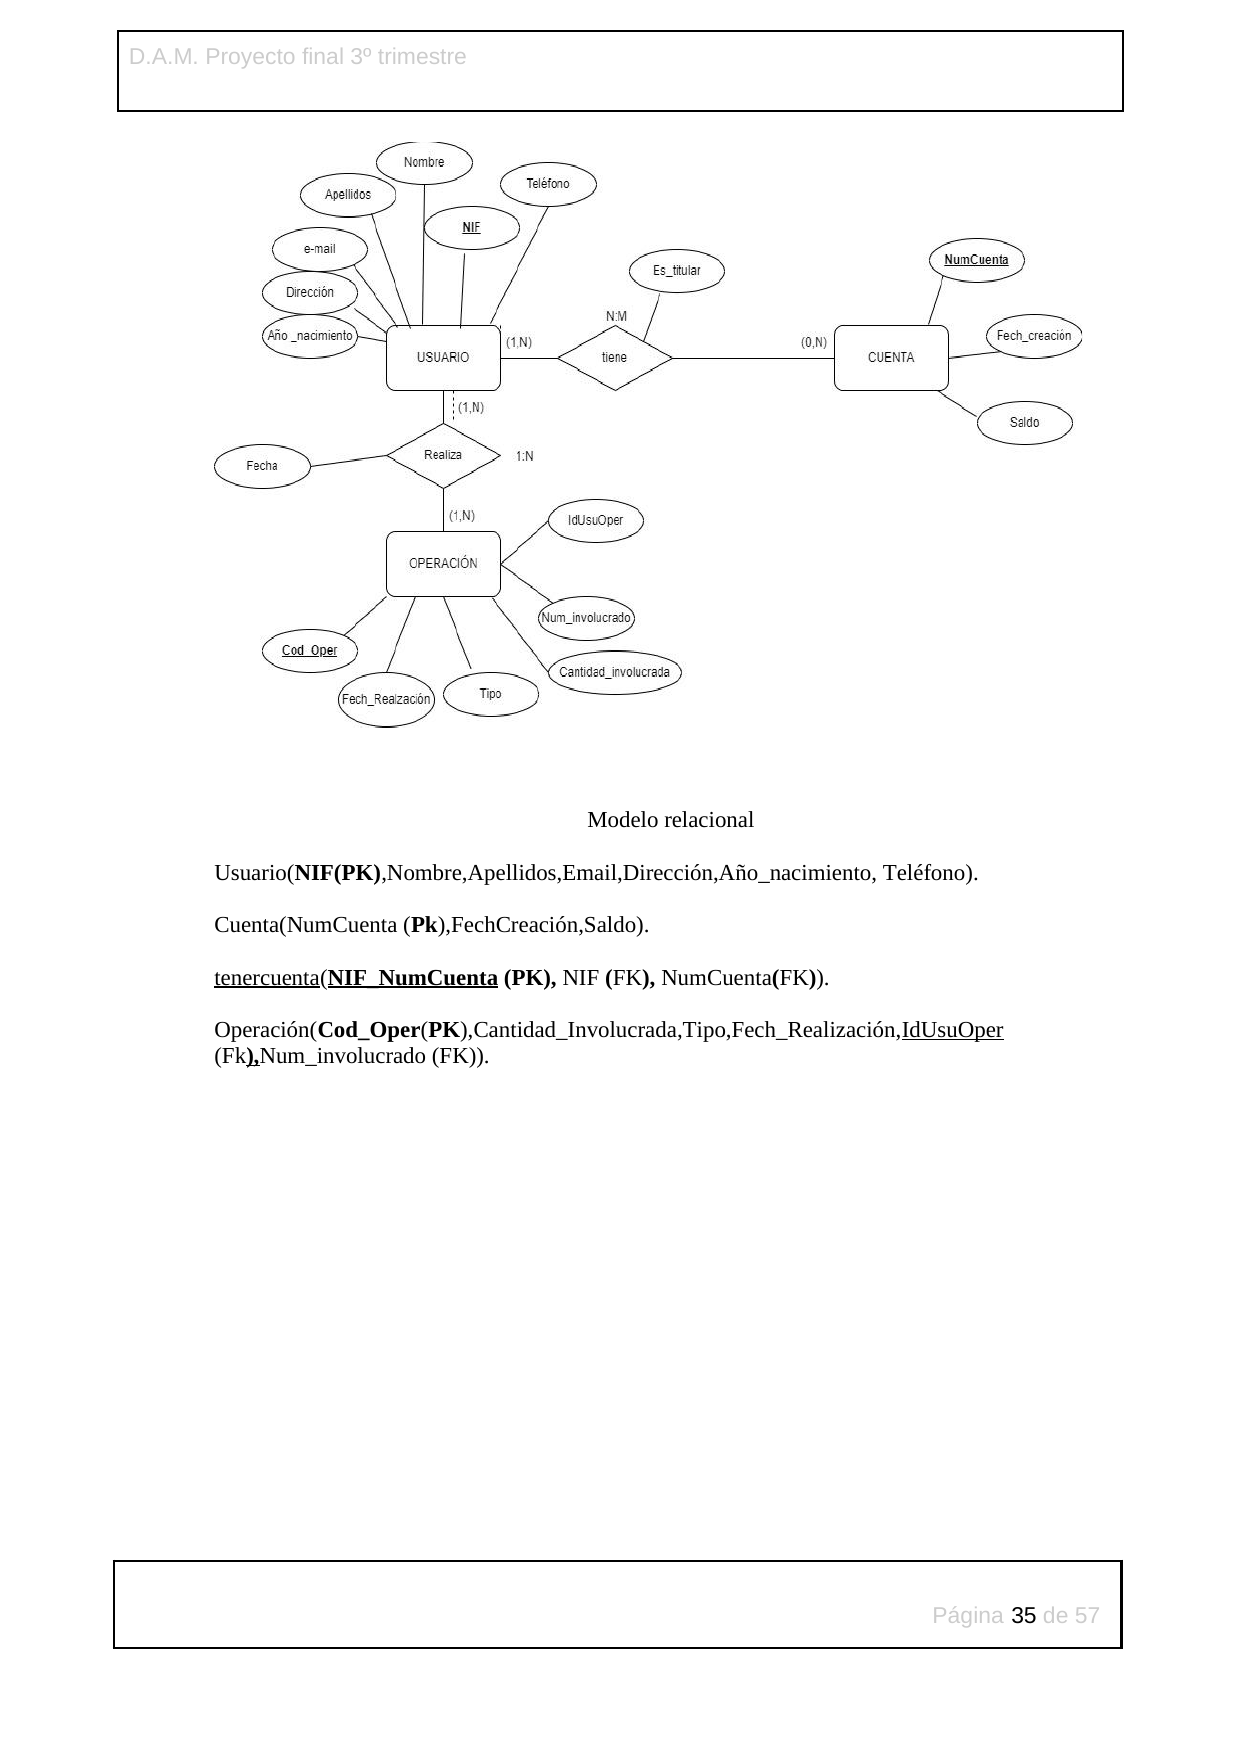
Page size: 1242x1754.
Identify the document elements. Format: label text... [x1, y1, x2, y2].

picture [214, 142, 1083, 728]
text Usuario(NIF(PK),Nombre,Apellidos,Email,Dirección,Año_nacimiento, Teléfono). [214, 859, 1127, 885]
text tenercuenta(NIF_NumCuenta (PK), NIF (FK), NumCuenta(FK)). [214, 963, 1127, 990]
text Cuenta(NumCuenta (Pk),FechCreación,Saldo). [214, 911, 1127, 937]
text Operación(Cod_Oper(PK),Cantidad_Involucrada,Tipo,Fech_Realización,IdUsuOper (Fk),Num_involucrado (FK)). [214, 1016, 1127, 1069]
text Modelo relacional [214, 806, 1127, 833]
